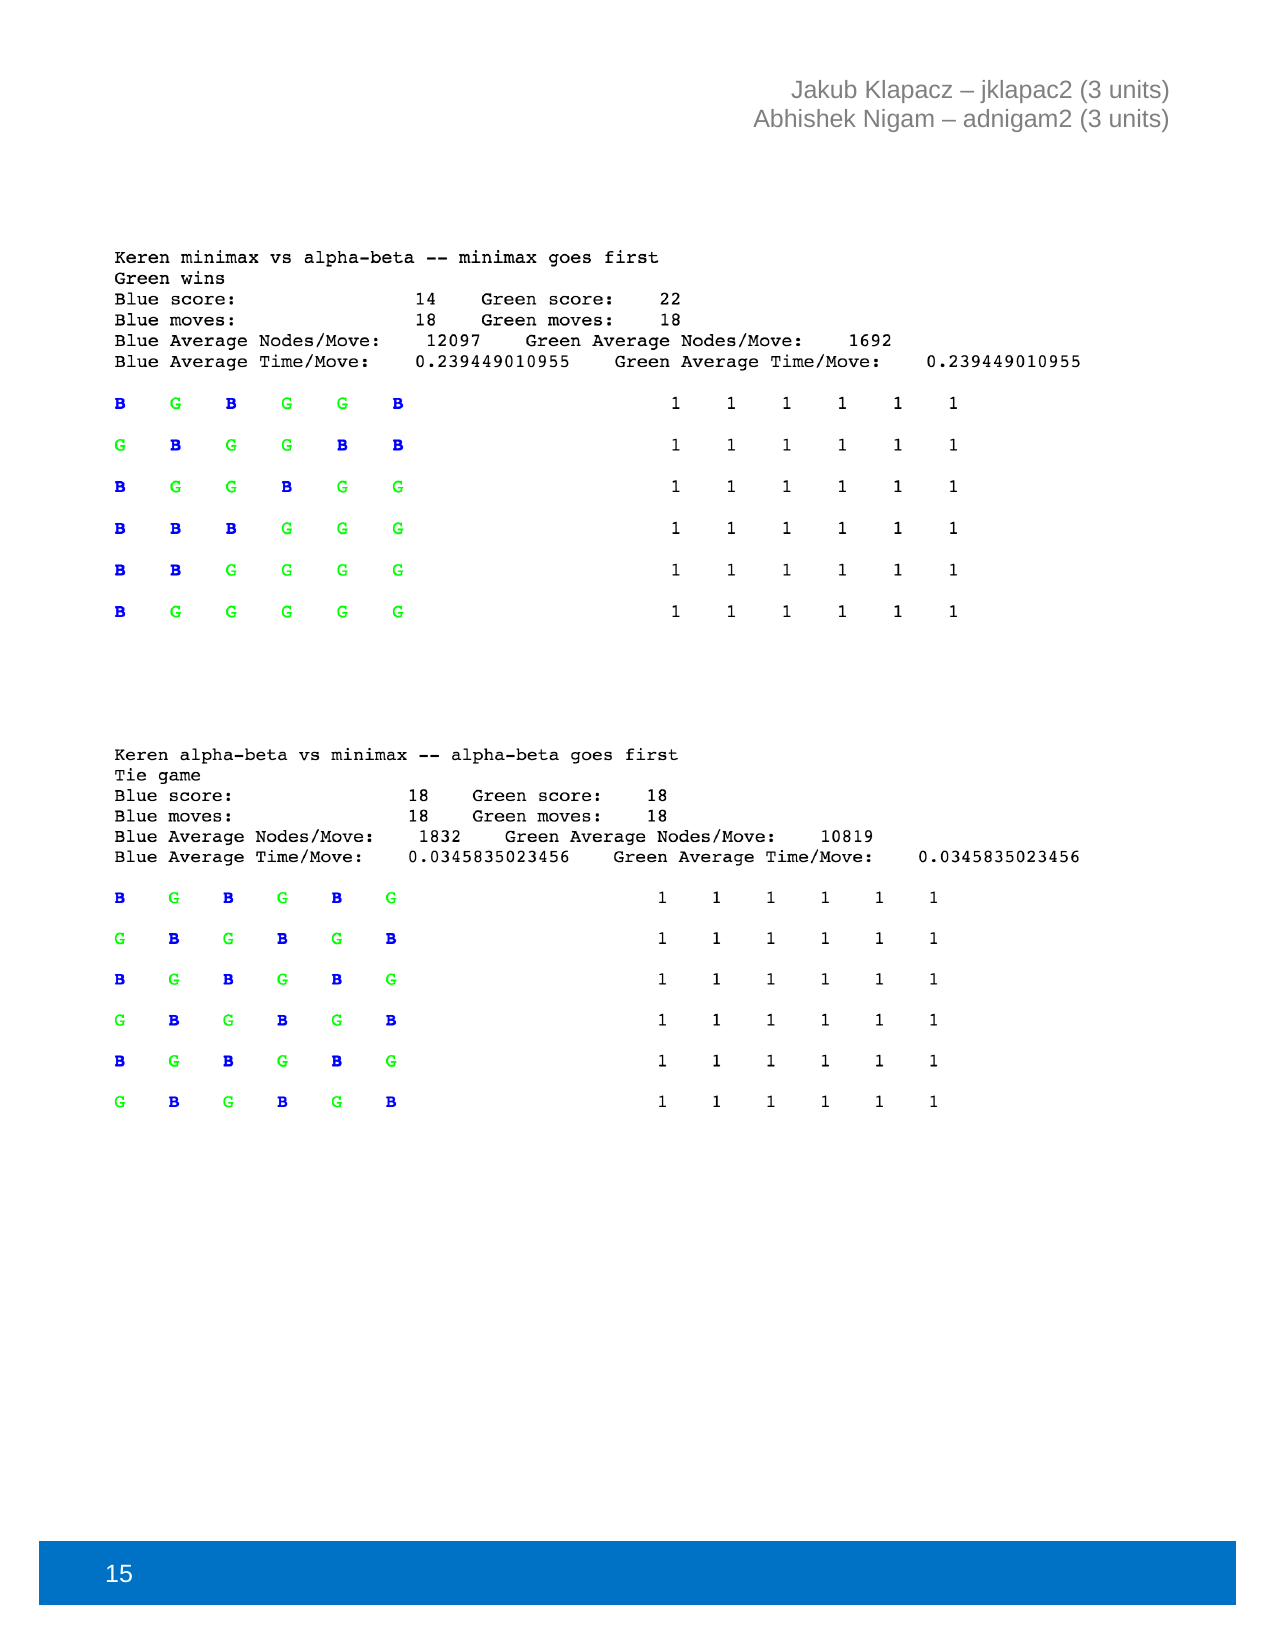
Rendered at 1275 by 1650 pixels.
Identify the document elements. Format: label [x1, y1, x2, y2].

picture [105, 701, 1170, 1142]
picture [105, 214, 1170, 654]
